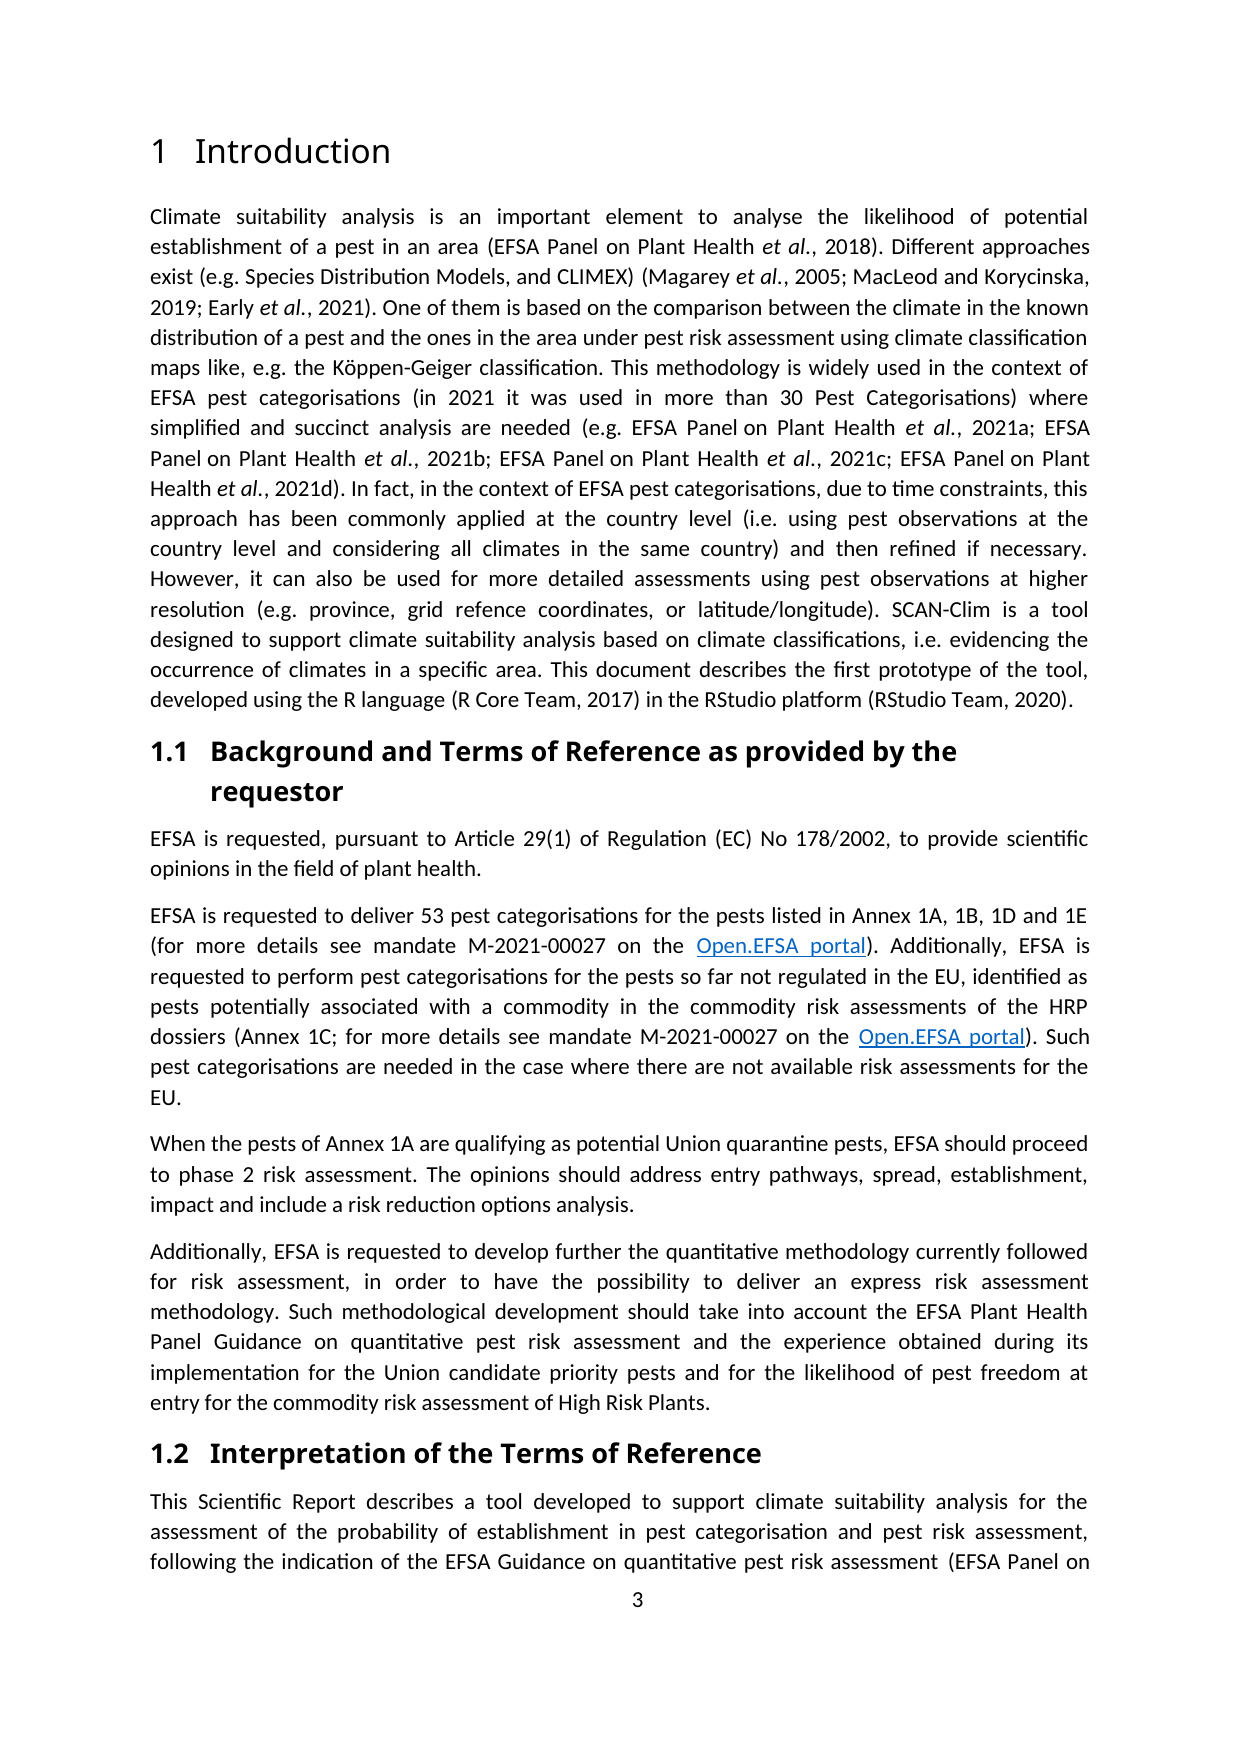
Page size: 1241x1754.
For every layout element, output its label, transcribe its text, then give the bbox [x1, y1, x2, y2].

text EFSA is requested to deliver 53 pest categorisations for the pests listed in Annex 1A, 1B, 1D and 1E (for more details see mandate M-2021-00027 on the Open.EFSA portal). Additionally, EFSA is requested to perform pest categorisations for the pests so far not regulated in the EU, identified as pests potentially associated with a commodity in the commodity risk assessments of the HRP dossiers (Annex 1C; for more details see mandate M-2021-00027 on the Open.EFSA portal). Such pest categorisations are needed in the case where there are not available risk assessments for the EU. [150, 901, 1090, 1111]
text When the pests of Annex 1A are qualifying as potential Union quarantine pests, EFSA should proceed to phase 2 risk assessment. The opinions should address entry pathways, spread, establishment, impact and include a risk reduction options analysis. [150, 1129, 1090, 1218]
text Additionally, EFSA is requested to develop further the quantitative methodology currently followed for risk assessment, in order to have the possibility to deliver an express risk assessment methodology. Such methodological development should take into account the EFSA Plant Health Panel Guidance on quantitative pest risk assessment and the experience obtained during its implementation for the Union candidate priority pests and for the likelihood of pest freedom at entry for the commodity risk assessment of High Risk Plants. [150, 1237, 1090, 1416]
text Climate suitability analysis is an important element to analyse the likelihood of potential establishment of a pest in an area (EFSA Panel on Plant Health et al., 2018). Different approaches exist (e.g. Species Distribution Models, and CLIMEX) (Magarey et al., 2005; MacLeod and Korycinska, 2019; Early et al., 2021). One of them is based on the comparison between the climate in the known distribution of a pest and the ones in the area under pest risk assessment using climate classification maps like, e.g. the Köppen-Geiger classification. This methodology is widely used in the context of EFSA pest categorisations (in 2021 it was used in more than 30 Pest Categorisations) where simplified and succinct analysis are needed (e.g. EFSA Panel on Plant Health et al., 2021a; EFSA Panel on Plant Health et al., 2021b; EFSA Panel on Plant Health et al., 2021c; EFSA Panel on Plant Health et al., 2021d). In fact, in the context of EFSA pest categorisations, due to time constraints, this approach has been commonly applied at the country level (i.e. using pest observations at the country level and considering all climates in the same country) and then refined if necessary. However, it can also be used for more detailed assessments using pest observations at higher resolution (e.g. province, grid refence coordinates, or latitude/longitude). SCAN-Clim is a tool designed to support climate suitability analysis based on climate classifications, i.e. evidencing the occurrence of climates in a specific area. This document describes the first prototype of the tool, developed using the R language (R Core Team, 2017) in the RStudio platform (RStudio Team, 2020). [150, 202, 1090, 713]
subtitle Background and Terms of Reference as provided by the requestor [150, 732, 1090, 809]
subtitle Introduction [150, 128, 1090, 173]
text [150, 1487, 1090, 1575]
text EFSA is requested, pursuant to Article 29(1) of Regulation (EC) No 178/2002, to provide scientific opinions in the field of plant health. [150, 824, 1090, 882]
subtitle Interpretation of the Terms of Reference [150, 1435, 1090, 1472]
